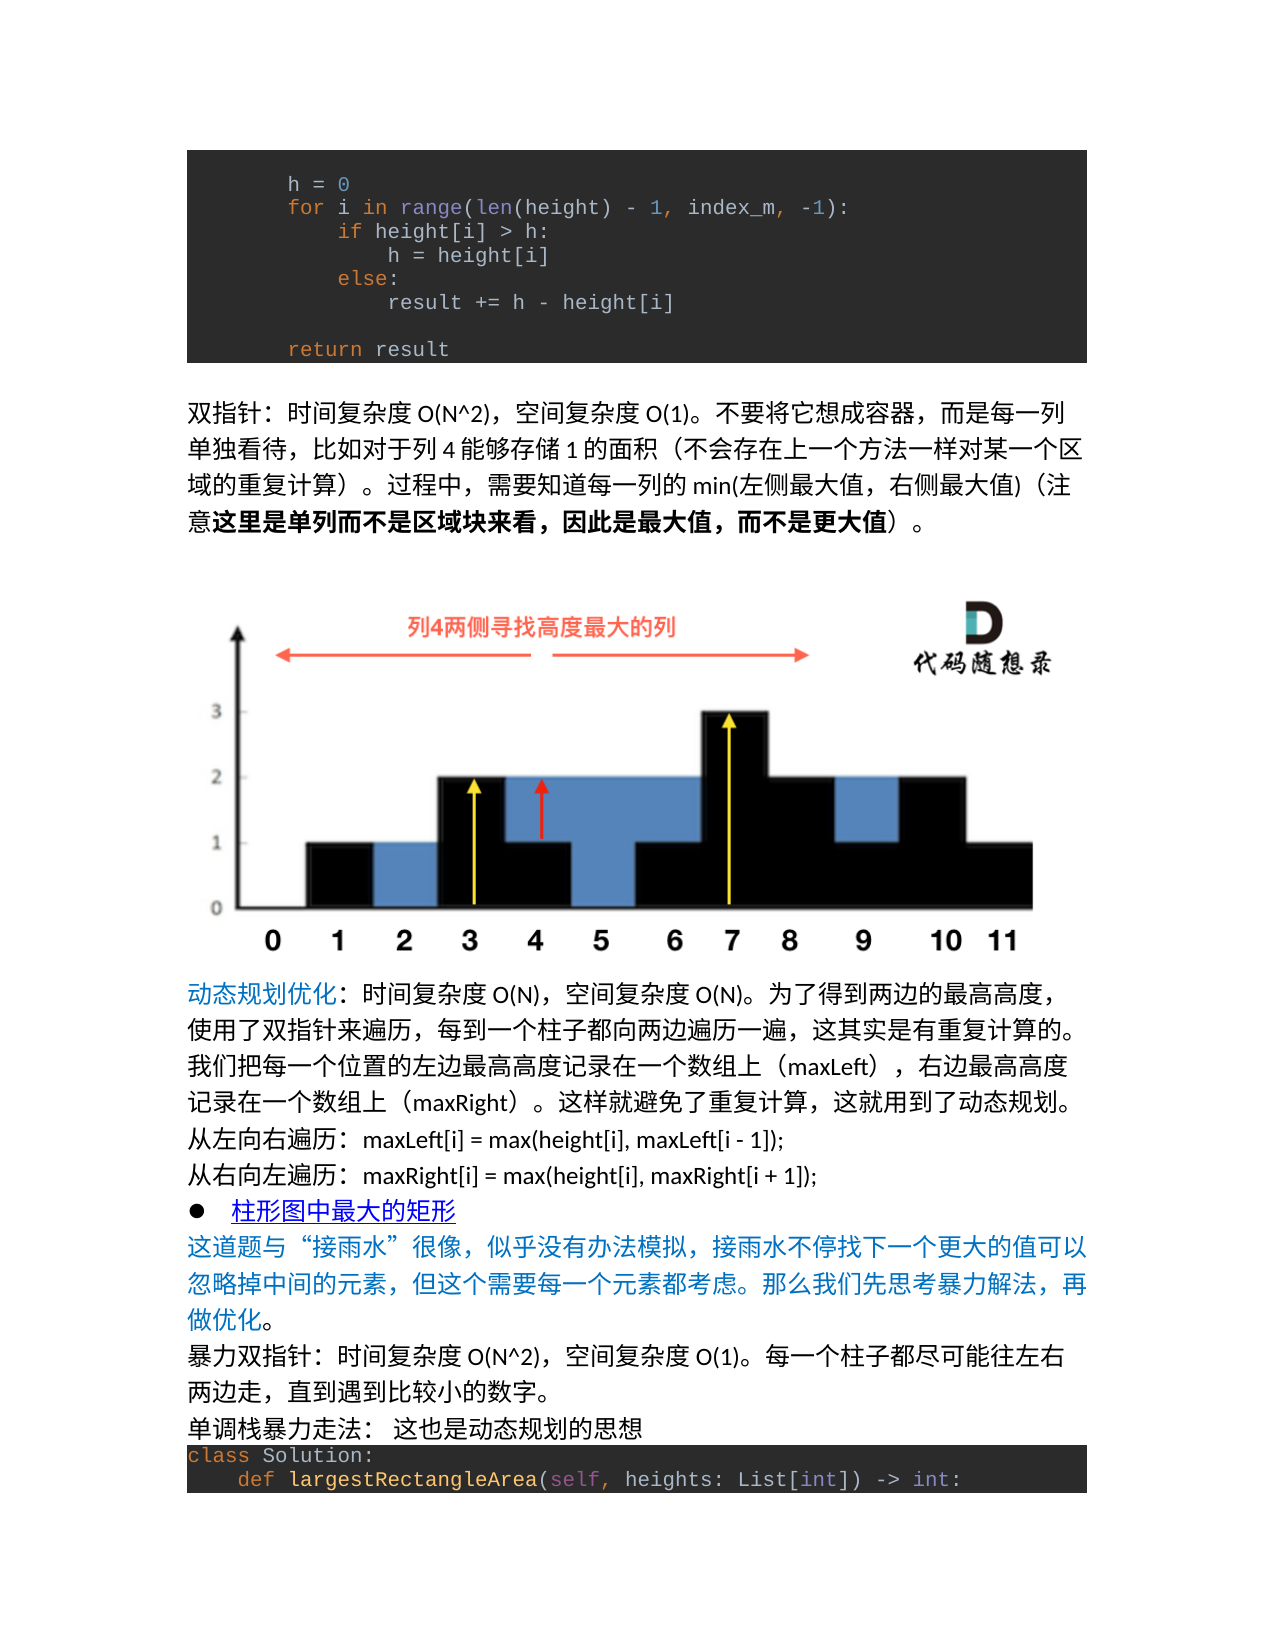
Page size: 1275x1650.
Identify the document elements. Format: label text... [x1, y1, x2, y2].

text 这道题与“接雨水”很像，似乎没有办法模拟，接雨水不停找下一个更大的值可以忽略掉中间的元素，但这个需要每一个元素都考虑。那么我们先思考暴力解法，再做优化。 [187, 1228, 1087, 1337]
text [187, 150, 1087, 363]
text 动态规划优化：时间复杂度O(N)，空间复杂度O(N)。为了得到两边的最高高度，使用了双指针来遍历，每到一个柱子都向两边遍历一遍，这其实是有重复计算的。我们把每一个位置的左边最高高度记录在一个数组上（maxLeft），右边最高高度记录在一个数组上（maxRight）。这样就避免了重复计算，这就用到了动态规划。 [187, 974, 1087, 1119]
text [187, 1445, 1087, 1493]
text 从右向左遍历：maxRight[i] = max(height[i], maxRight[i + 1]); [187, 1155, 1087, 1192]
picture [187, 538, 1088, 974]
text 暴力双指针：时间复杂度O(N^2)，空间复杂度O(1)。每一个柱子都尽可能往左右两边走，直到遇到比较小的数字。 [187, 1337, 1087, 1409]
list 柱形图中最大的矩形 [187, 1192, 1087, 1228]
text 双指针：时间复杂度O(N^2)，空间复杂度O(1)。不要将它想成容器，而是每一列单独看待，比如对于列4能够存储1的面积（不会存在上一个方法一样对某一个区域的重复计算）。过程中，需要知道每一列的min(左侧最大值，右侧最大值)（注意这里是单列而不是区域块来看，因此是最大值，而不是更大值）。 [187, 393, 1087, 538]
text 从左向右遍历：maxLeft[i] = max(height[i], maxLeft[i - 1]); [187, 1119, 1087, 1155]
text 单调栈暴力走法： 这也是动态规划的思想 [187, 1409, 1087, 1445]
